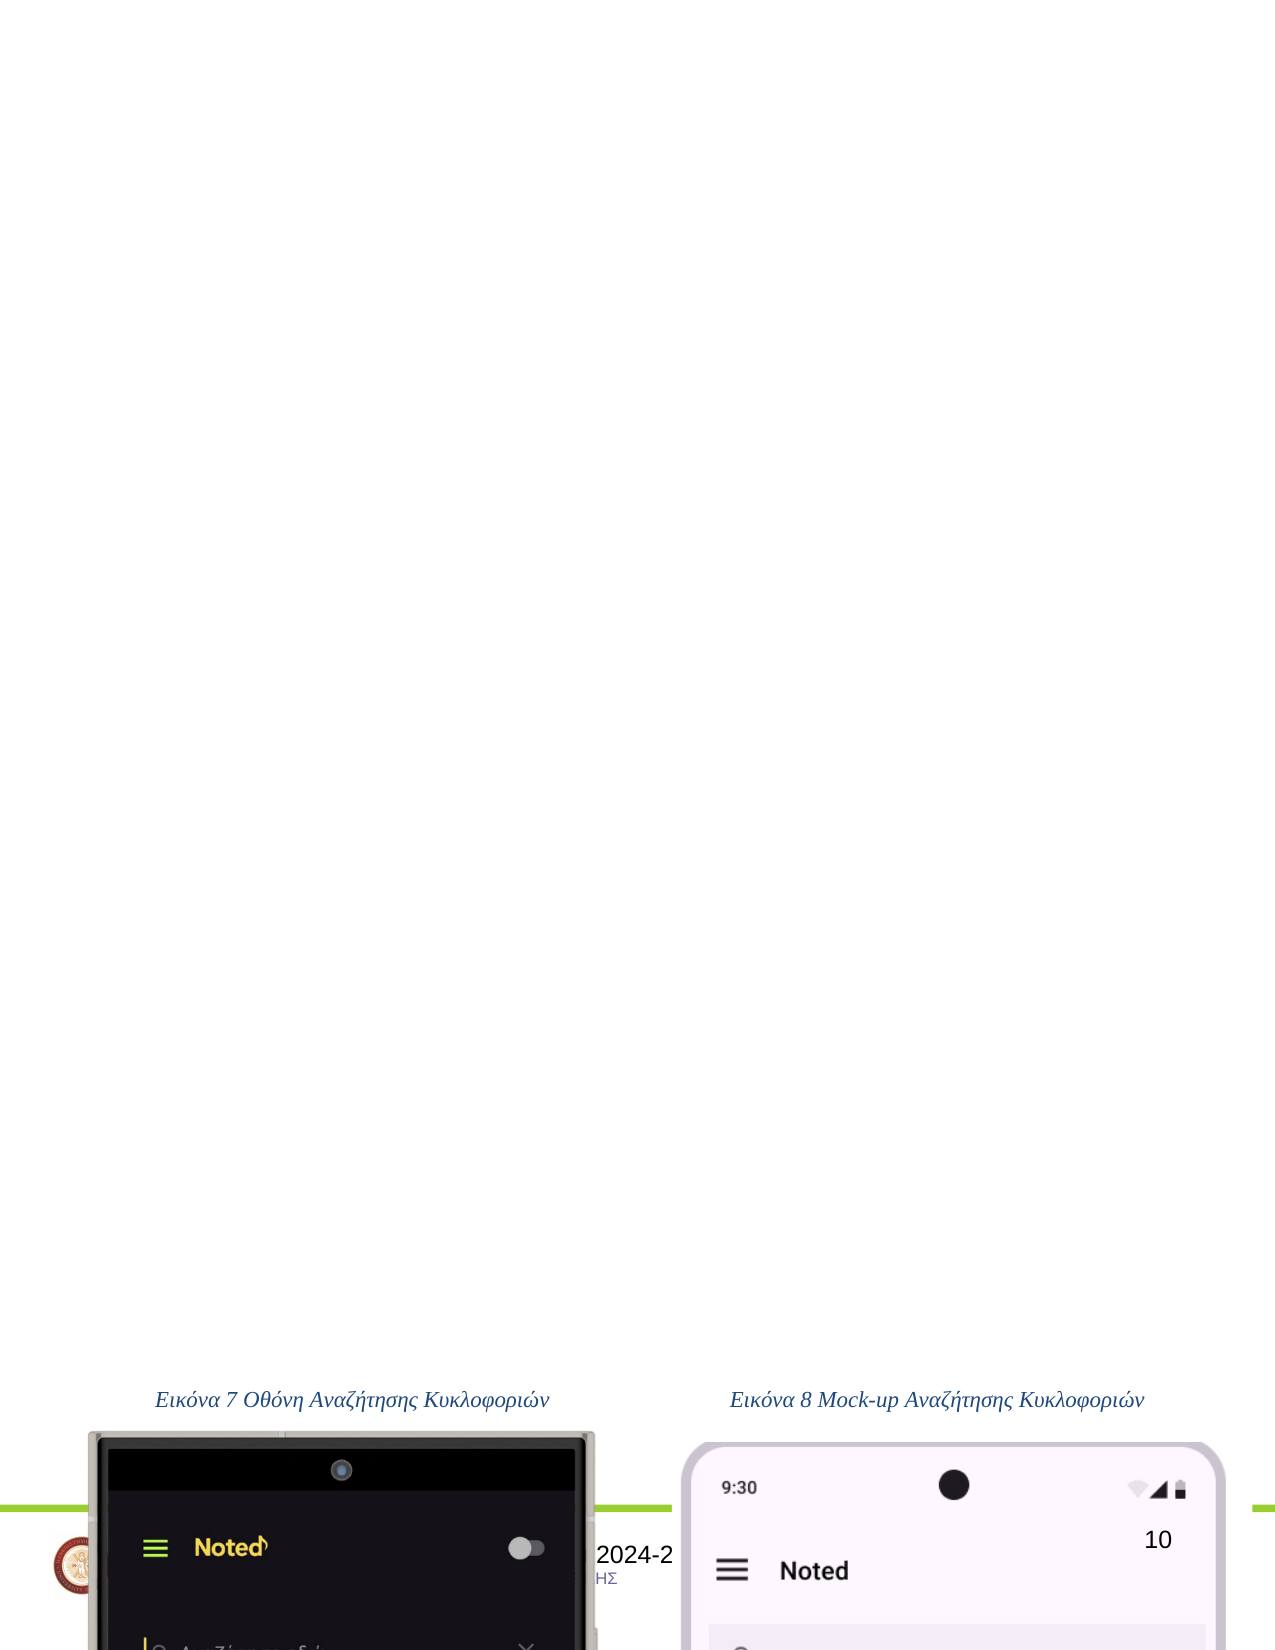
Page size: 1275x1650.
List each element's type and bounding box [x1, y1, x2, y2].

picture [33, 1365, 652, 1650]
picture [671, 1442, 1253, 1650]
